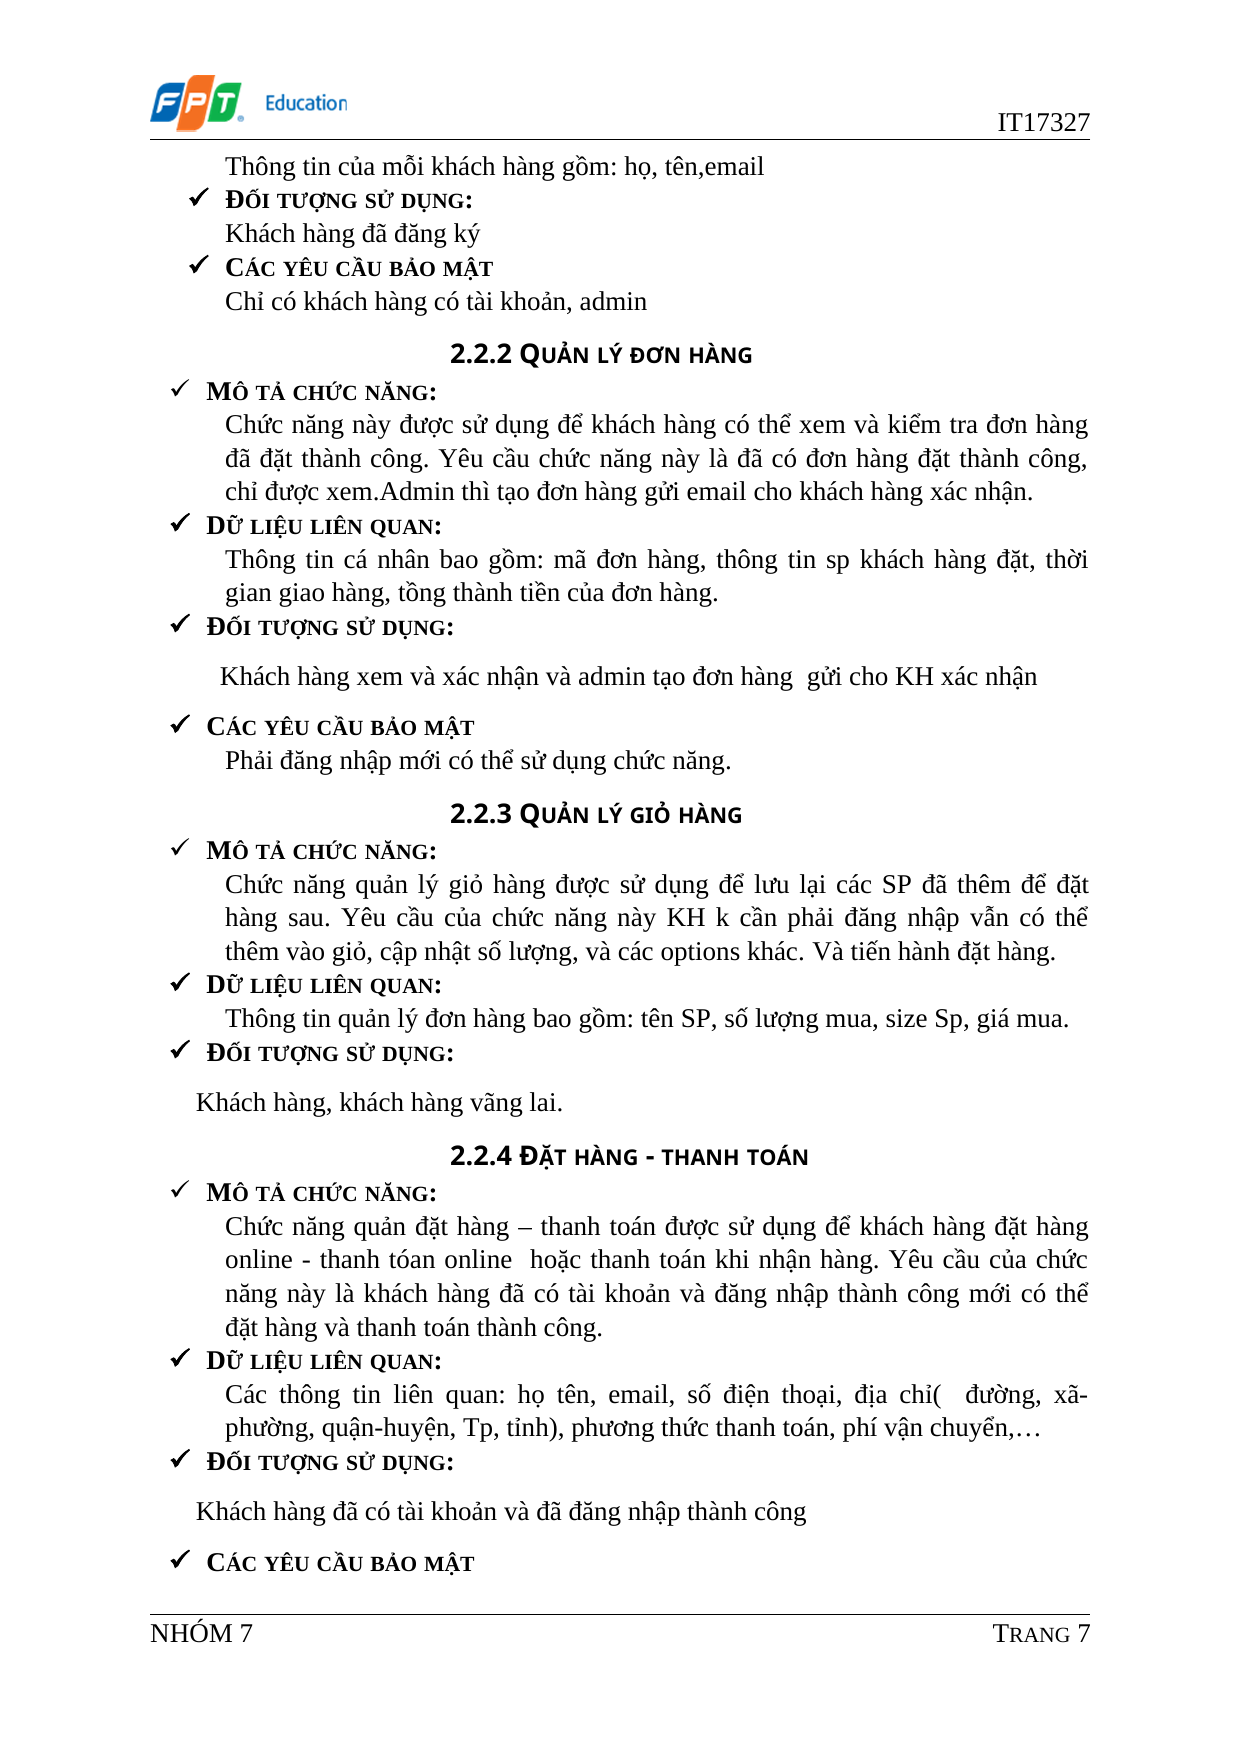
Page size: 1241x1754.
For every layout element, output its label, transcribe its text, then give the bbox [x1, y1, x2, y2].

list Dữ liệu liên quan: [169, 509, 1090, 540]
list Đối tượng sử dụng: [169, 610, 1090, 641]
list Phải đăng nhập mới có thể sử dụng chức năng. [225, 744, 1090, 775]
list Các thông tin liên quan: họ tên, email, số điện thoại, địa chỉ( đường, xã-phường, quận-huyện, Tp, tỉnh), phương thức thanh toán, phí vận chuyển,… [225, 1378, 1090, 1443]
list Các yêu cầu bảo mật [169, 710, 1090, 742]
list Chức năng quản đặt hàng – thanh toán được sử dụng để khách hàng đặt hàng online - thanh tóan online hoặc thanh toán khi nhận hàng. Yêu cầu của chức năng này là khách hàng đã có tài khoản và đăng nhập thành công mới có thể đặt hàng và thanh toán thành công. [225, 1210, 1090, 1342]
list Chức năng quản lý giỏ hàng được sử dụng để lưu lại các SP đã thêm để đặt hàng sau. Yêu cầu của chức năng này KH k cần phải đăng nhập vẫn có thể thêm vào giỏ, cập nhật số lượng, và các options khác. Và tiến hành đặt hàng. [225, 868, 1090, 966]
list Chức năng này được sử dụng để khách hàng có thể xem và kiểm tra đơn hàng đã đặt thành công. Yêu cầu chức năng này là đã có đơn hàng đặt thành công, chỉ được xem.Admin thì tạo đơn hàng gửi email cho khách hàng xác nhận. [225, 408, 1090, 507]
subtitle 2.2.2 Quản lý đơn hàng [450, 335, 1090, 372]
list Đối tượng sử dụng: [187, 183, 1090, 215]
text Khách hàng xem và xác nhận và admin tạo đơn hàng gửi cho KH xác nhận [150, 660, 1090, 691]
text Khách hàng đã có tài khoản và đã đăng nhập thành công [169, 1495, 1090, 1527]
list Đối tượng sử dụng: [169, 1445, 1090, 1476]
list Chỉ có khách hàng có tài khoản, admin [225, 284, 1090, 316]
text Khách hàng, khách hàng vãng lai. [169, 1086, 1090, 1117]
list Các yêu cầu bảo mật [187, 251, 1090, 282]
list Mô tả chức năng: [169, 1176, 1090, 1207]
list Các yêu cầu bảo mật [169, 1546, 1090, 1577]
list Thông tin của mỗi khách hàng gồm: họ, tên,email [225, 150, 1090, 181]
list Thông tin cá nhân bao gồm: mã đơn hàng, thông tin sp khách hàng đặt, thời gian giao hàng, tồng thành tiền của đơn hàng. [225, 543, 1090, 607]
list Đối tượng sử dụng: [169, 1036, 1090, 1067]
picture [150, 75, 347, 132]
subtitle 2.2.4 Đặt hàng - thanh toán [450, 1136, 1090, 1173]
list Thông tin quản lý đơn hàng bao gồm: tên SP, số lượng mua, size Sp, giá mua. [225, 1002, 1090, 1033]
list Dữ liệu liên quan: [169, 968, 1090, 1000]
list Khách hàng đã đăng ký [225, 217, 1090, 248]
list Mô tả chức năng: [169, 374, 1090, 406]
subtitle 2.2.3 Quản lý giỏ hàng [450, 794, 1090, 831]
list Dữ liệu liên quan: [169, 1344, 1090, 1375]
list Mô tả chức năng: [169, 834, 1090, 865]
